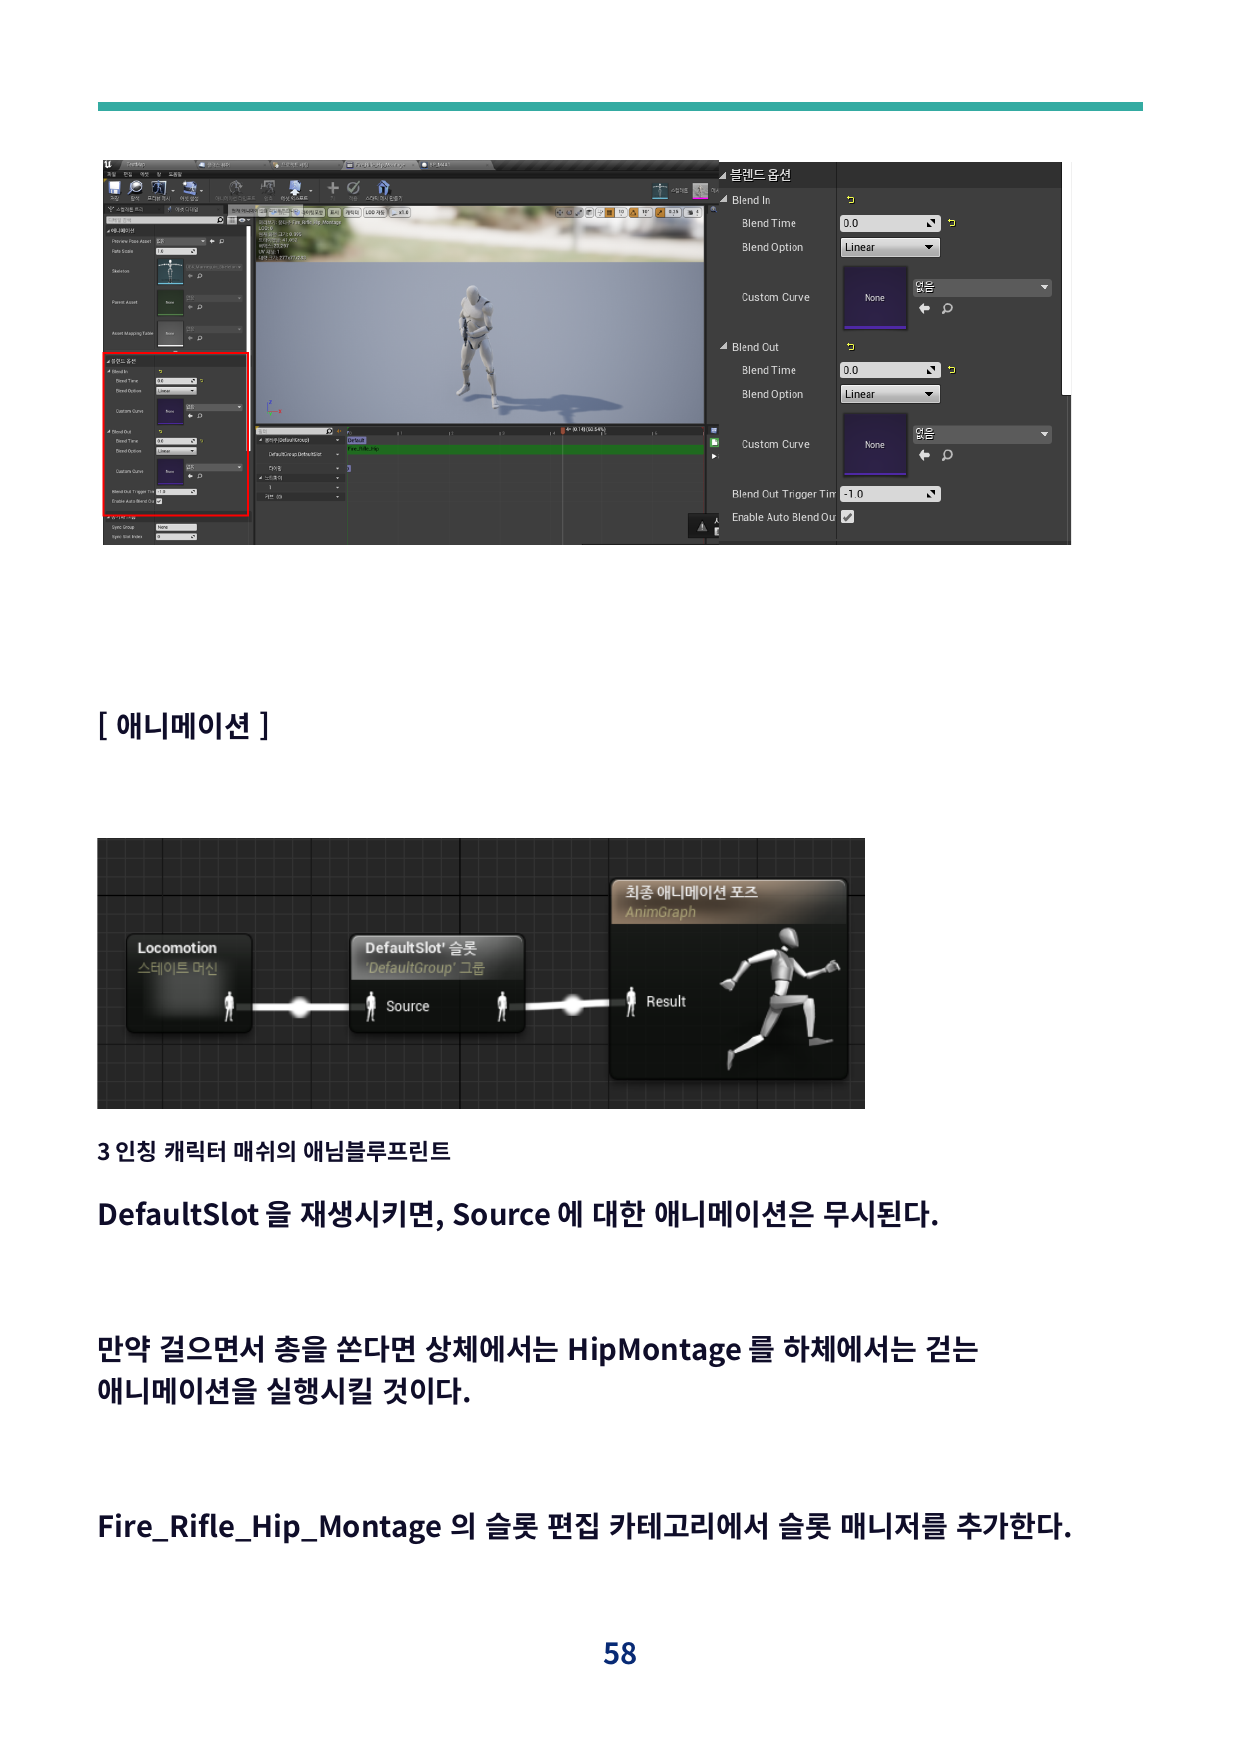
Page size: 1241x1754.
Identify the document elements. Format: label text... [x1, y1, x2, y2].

picture [97, 838, 865, 1109]
picture [97, 156, 1072, 545]
subtitle DefaultSlot을 재생시키면, Source에 대한 애니메이션은 무시된다. [97, 1192, 1143, 1234]
subtitle 3인칭 캐릭터 매쉬의 애님블루프린트 [97, 1134, 1143, 1167]
subtitle 만약 걸으면서 총을 쏜다면 상체에서는 HipMontage를 하체에서는 걷는 애니메이션을 실행시킬 것이다. [97, 1327, 1143, 1411]
subtitle [ 애니메이션 ] [97, 704, 1143, 746]
subtitle Fire_Rifle_Hip_Montage 의 슬롯 편집 카테고리에서 슬롯 매니저를 추가한다. [97, 1503, 1143, 1546]
